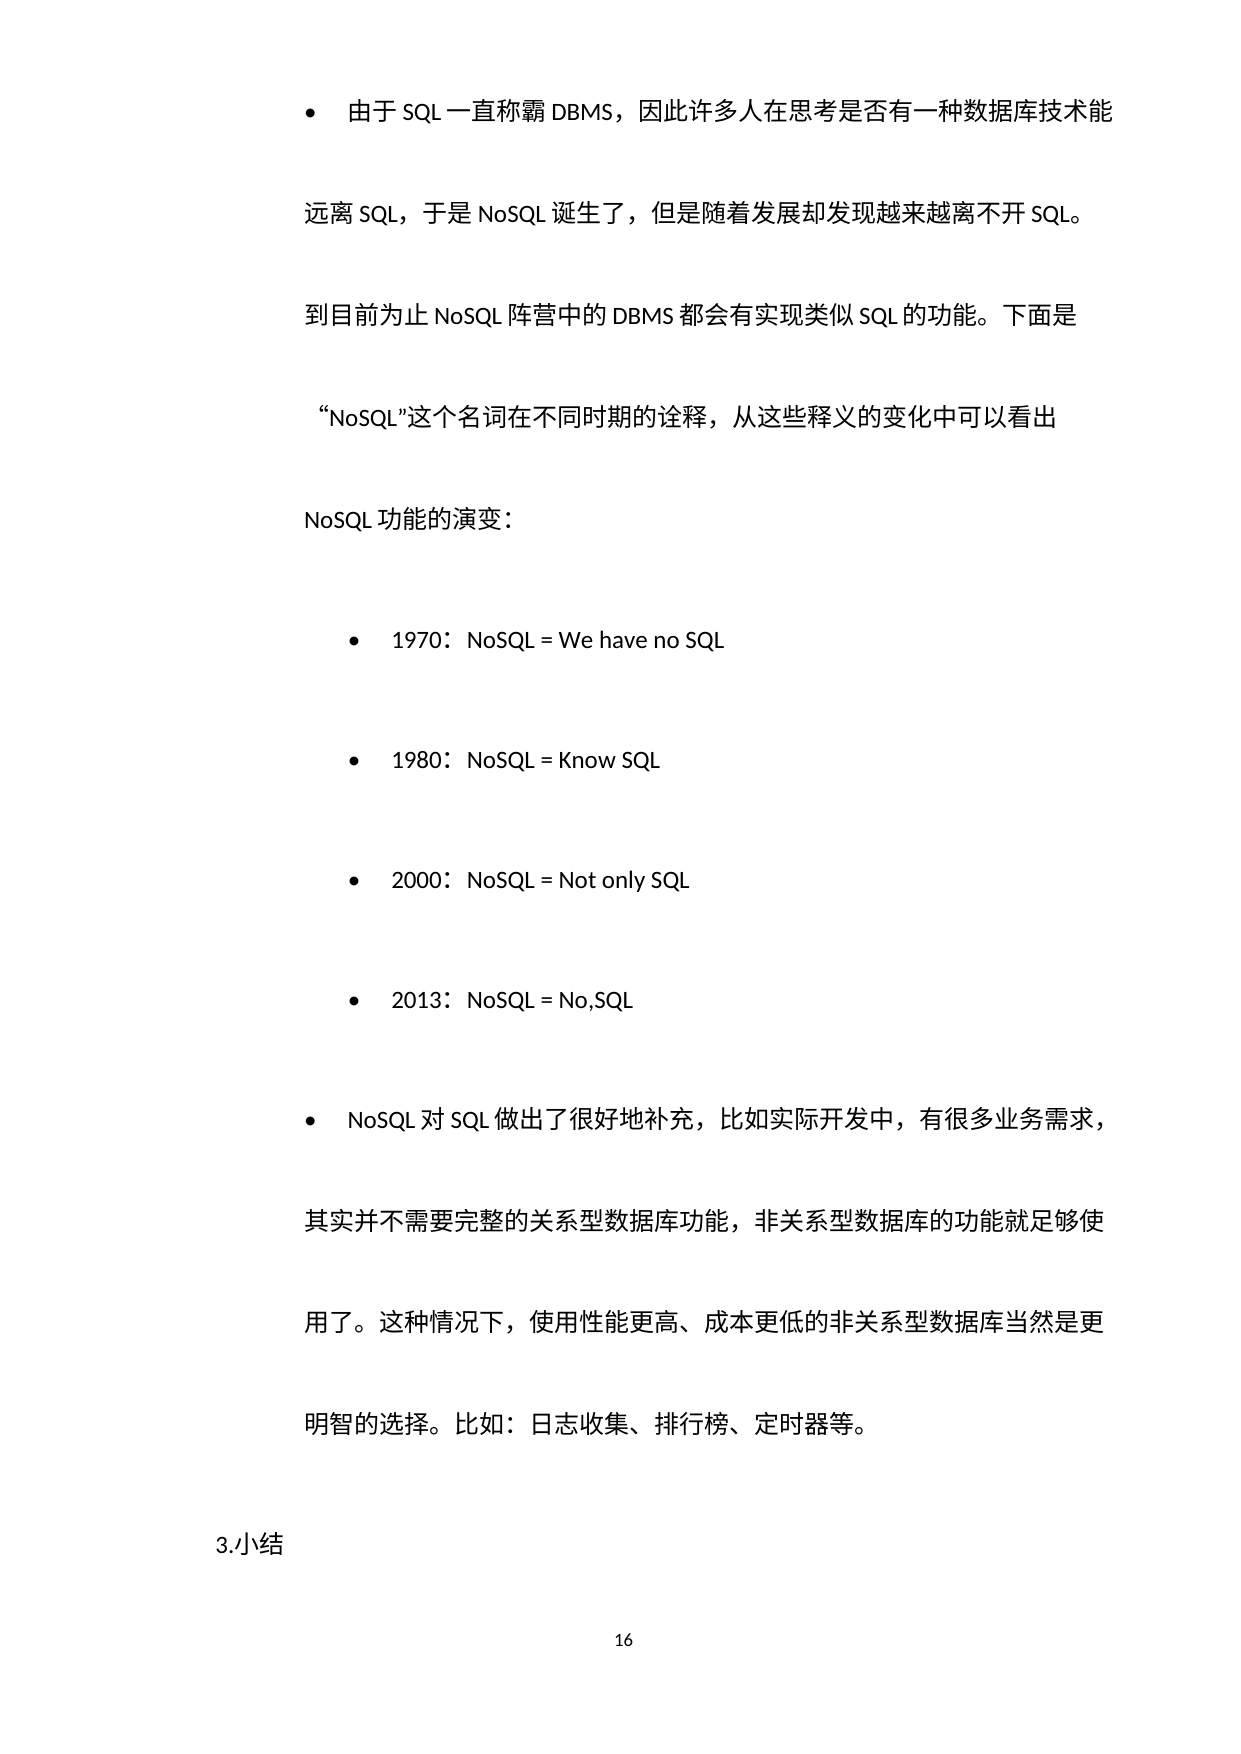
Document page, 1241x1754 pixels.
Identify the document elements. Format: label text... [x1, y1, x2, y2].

text • 2013：NoSQL = No,SQL [348, 963, 1118, 1031]
text • NoSQL对SQL做出了很好地补充，比如实际开发中，有很多业务需求，其实并不需要完整的关系型数据库功能，非关系型数据库的功能就足够使用了。这种情况下，使用性能更高、成本更低的非关系型数据库当然是更明智的选择。比如：日志收集、排行榜、定时器等。 [304, 1083, 1118, 1457]
text • 由于SQL一直称霸DBMS，因此许多人在思考是否有一种数据库技术能远离SQL，于是NoSQL诞生了，但是随着发展却发现越来越离不开SQL。到目前为止NoSQL阵营中的DBMS都会有实现类似SQL的功能。下面是“NoSQL”这个名词在不同时期的诠释，从这些释义的变化中可以看出NoSQL功能的演变： [304, 76, 1118, 551]
text • 1970：NoSQL = We have no SQL [348, 603, 1118, 671]
text • 1980：NoSQL = Know SQL [348, 723, 1118, 791]
subtitle 3.小结 [215, 1509, 1118, 1577]
text • 2000：NoSQL = Not only SQL [348, 843, 1118, 911]
